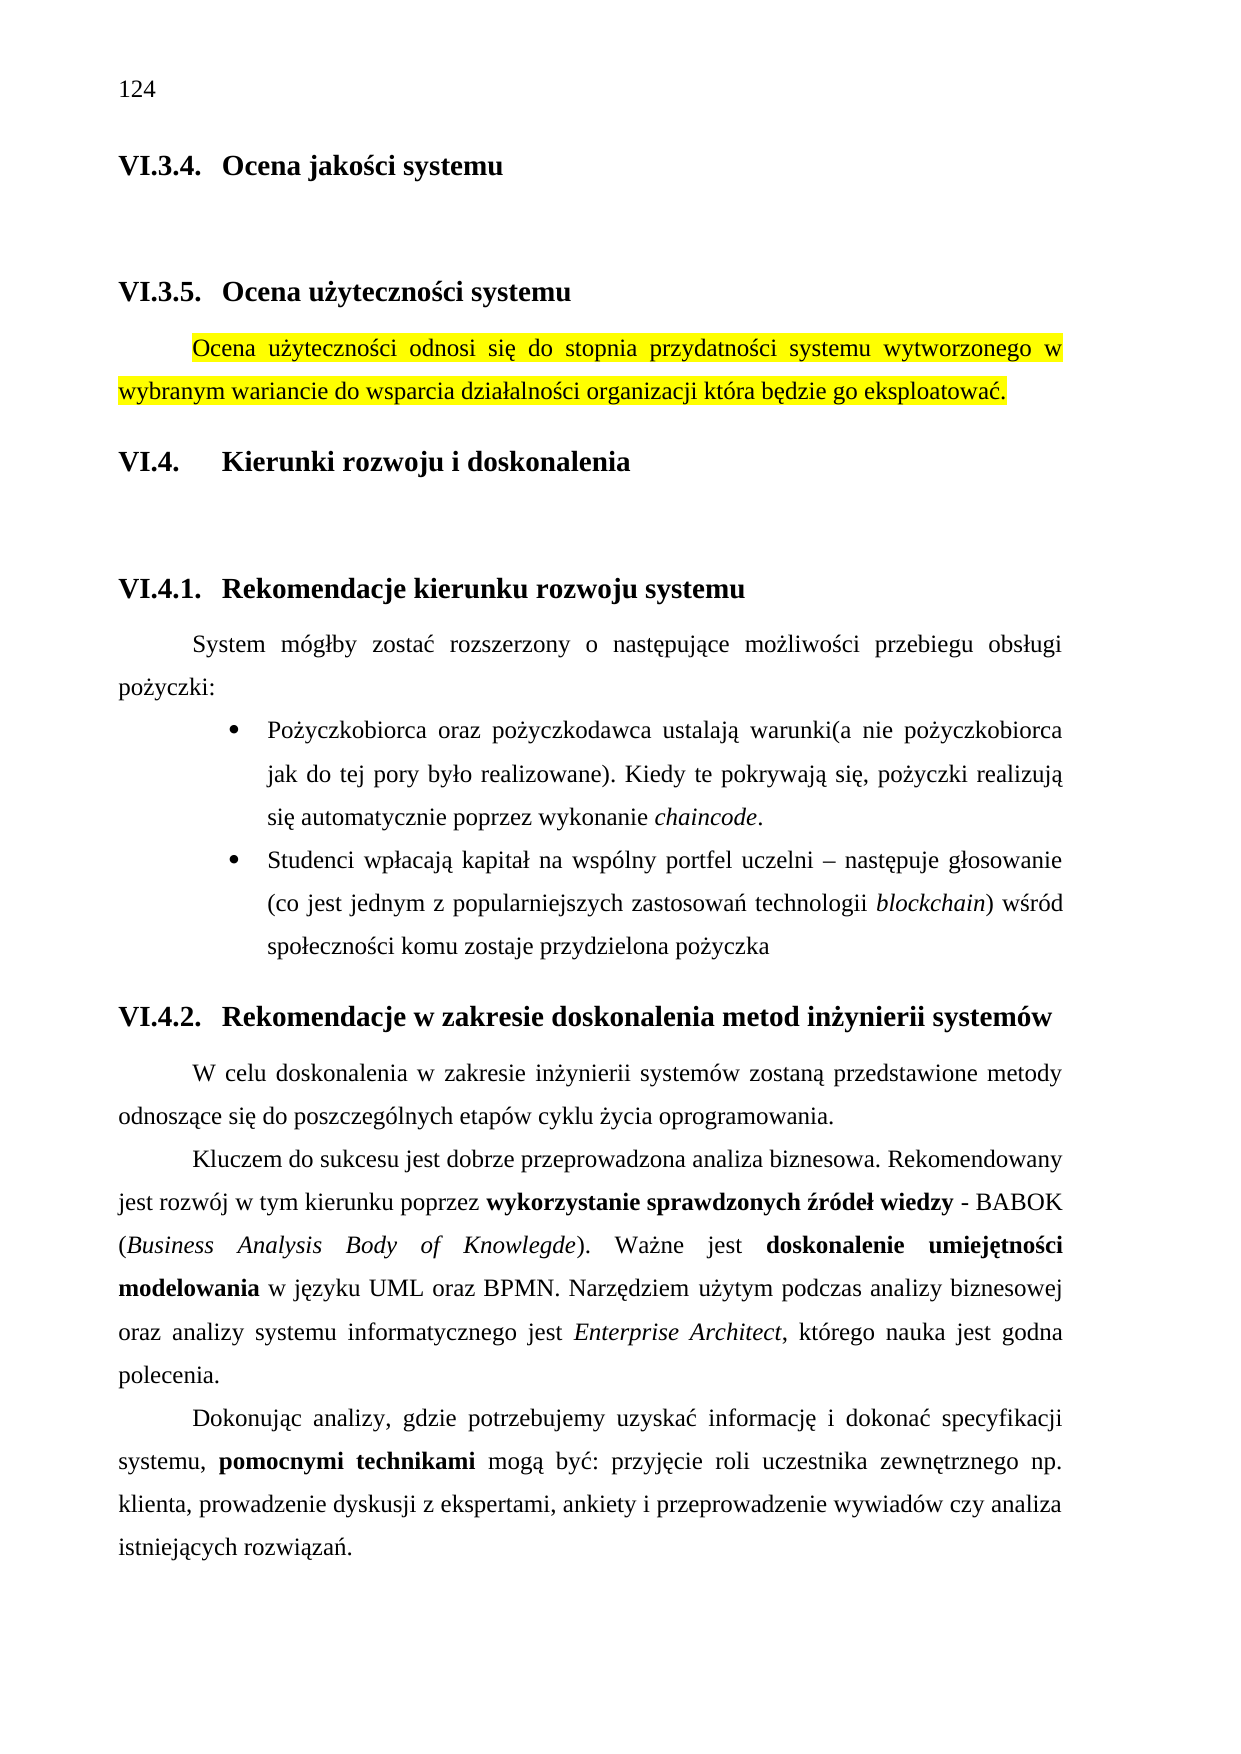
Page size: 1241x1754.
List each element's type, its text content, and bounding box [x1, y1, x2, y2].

subtitle Rekomendacje kierunku rozwoju systemu [118, 571, 1063, 604]
text W celu doskonalenia w zakresie inżynierii systemów zostaną przedstawione metody odnoszące się do poszczególnych etapów cyklu życia oprogramowania. [118, 1058, 1063, 1130]
text System mógłby zostać rozszerzony o następujące możliwości przebiegu obsługi pożyczki: [118, 629, 1063, 701]
subtitle Rekomendacje w zakresie doskonalenia metod inżynierii systemów [118, 999, 1063, 1033]
subtitle Kierunki rozwoju i doskonalenia [118, 444, 1063, 478]
text Ocena użyteczności odnosi się do stopnia przydatności systemu wytworzonego w wybranym wariancie do wsparcia działalności organizacji która będzie go eksploatować. [118, 333, 1063, 405]
list Studenci wpłacają kapitał na wspólny portfel uczelni – następuje głosowanie (co jest jednym z popularniejszych zastosowań technologii blockchain) wśród społeczności komu zostaje przydzielona pożyczka [229, 845, 1063, 960]
subtitle Ocena użyteczności systemu [118, 274, 1063, 308]
list Pożyczkobiorca oraz pożyczkodawca ustalają warunki(a nie pożyczkobiorca jak do tej pory było realizowane). Kiedy te pokrywają się, pożyczki realizują się automatycznie poprzez wykonanie chaincode. [229, 716, 1063, 831]
subtitle Ocena jakości systemu [118, 148, 1063, 181]
text Kluczem do sukcesu jest dobrze przeprowadzona analiza biznesowa. Rekomendowany jest rozwój w tym kierunku poprzez wykorzystanie sprawdzonych źródeł wiedzy - BABOK (Business Analysis Body of Knowlegde). Ważne jest doskonalenie umiejętności modelowania w języku UML oraz BPMN. Narzędziem użytym podczas analizy biznesowej oraz analizy systemu informatycznego jest Enterprise Architect, którego nauka jest godna polecenia. [118, 1144, 1063, 1388]
text Dokonując analizy, gdzie potrzebujemy uzyskać informację i dokonać specyfikacji systemu, pomocnymi technikami mogą być: przyjęcie roli uczestnika zewnętrznego np. klienta, prowadzenie dyskusji z ekspertami, ankiety i przeprowadzenie wywiadów czy analiza istniejących rozwiązań. [118, 1403, 1063, 1561]
